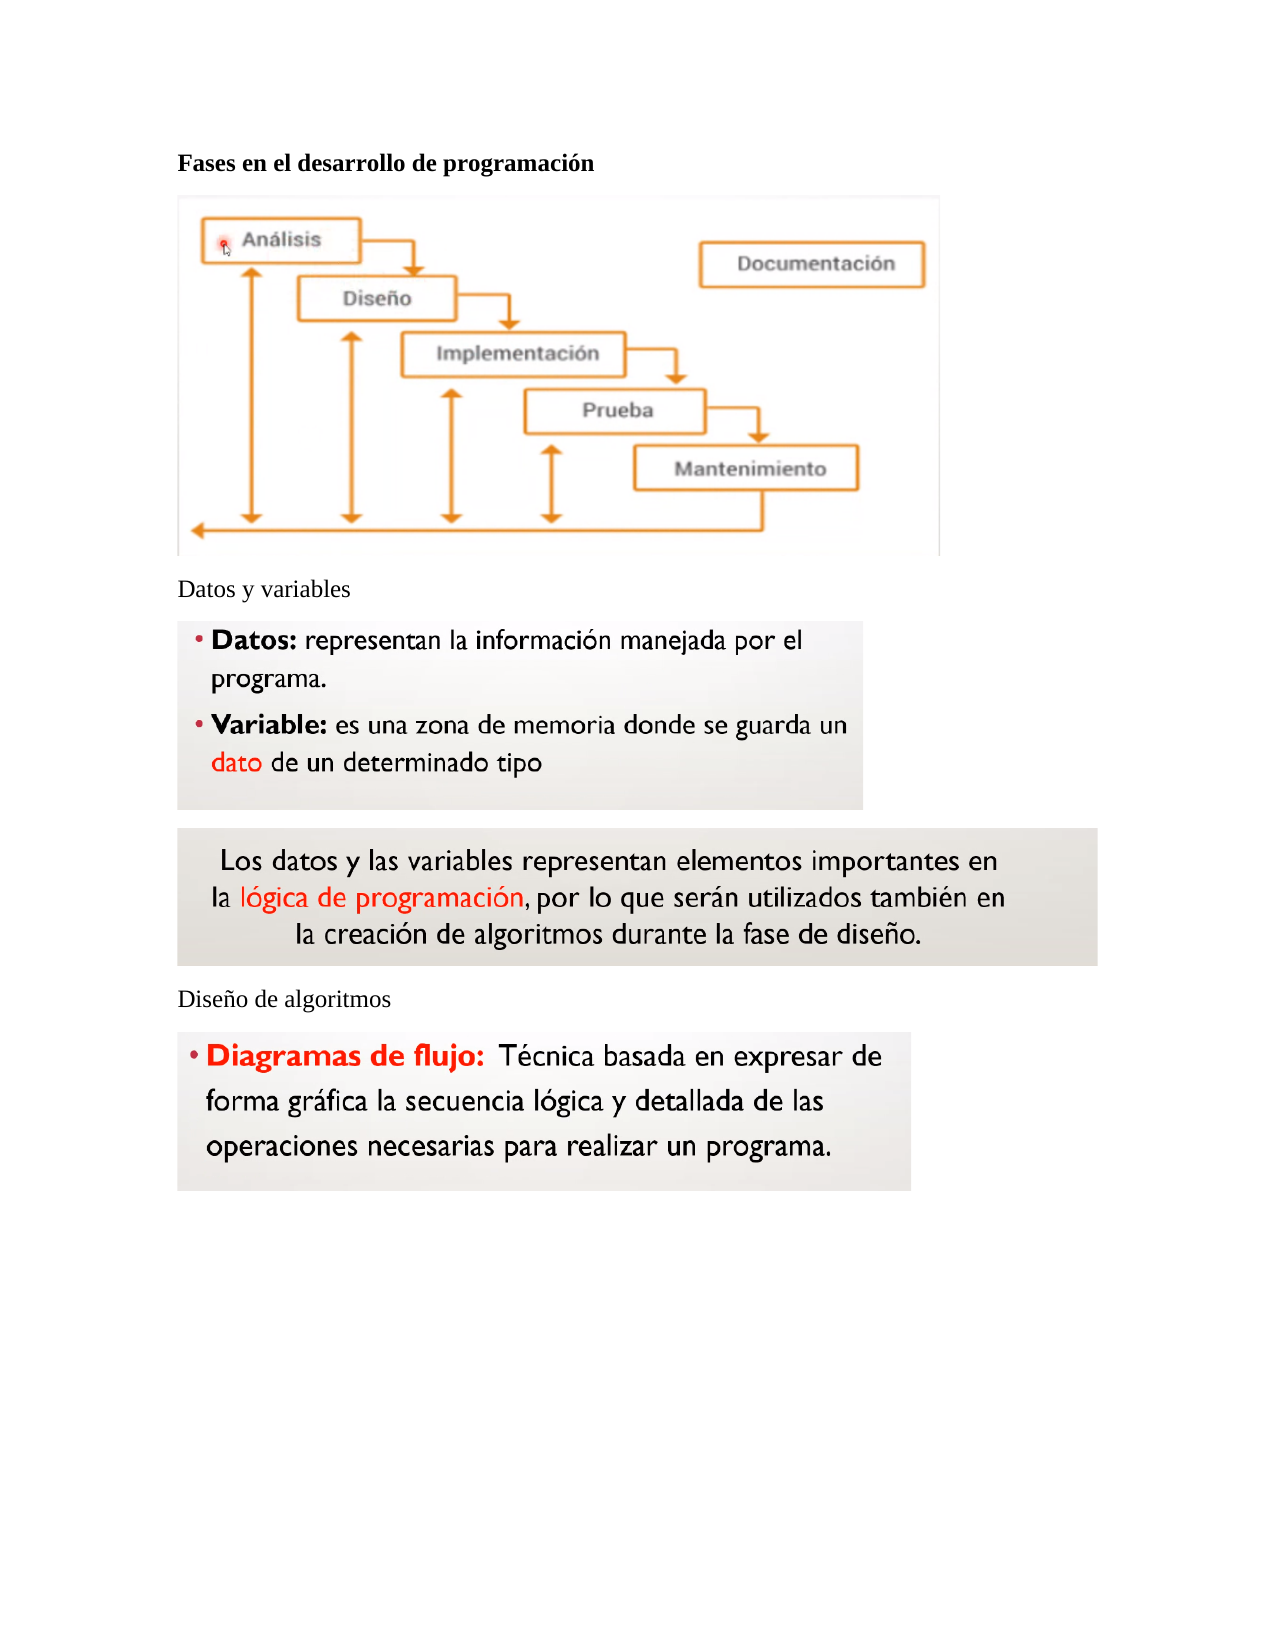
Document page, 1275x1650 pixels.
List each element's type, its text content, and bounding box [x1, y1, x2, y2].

text Diseño de algoritmos [177, 984, 1098, 1013]
text Datos y variables [177, 574, 1098, 603]
text Fases en el desarrollo de programación [177, 148, 1098, 176]
